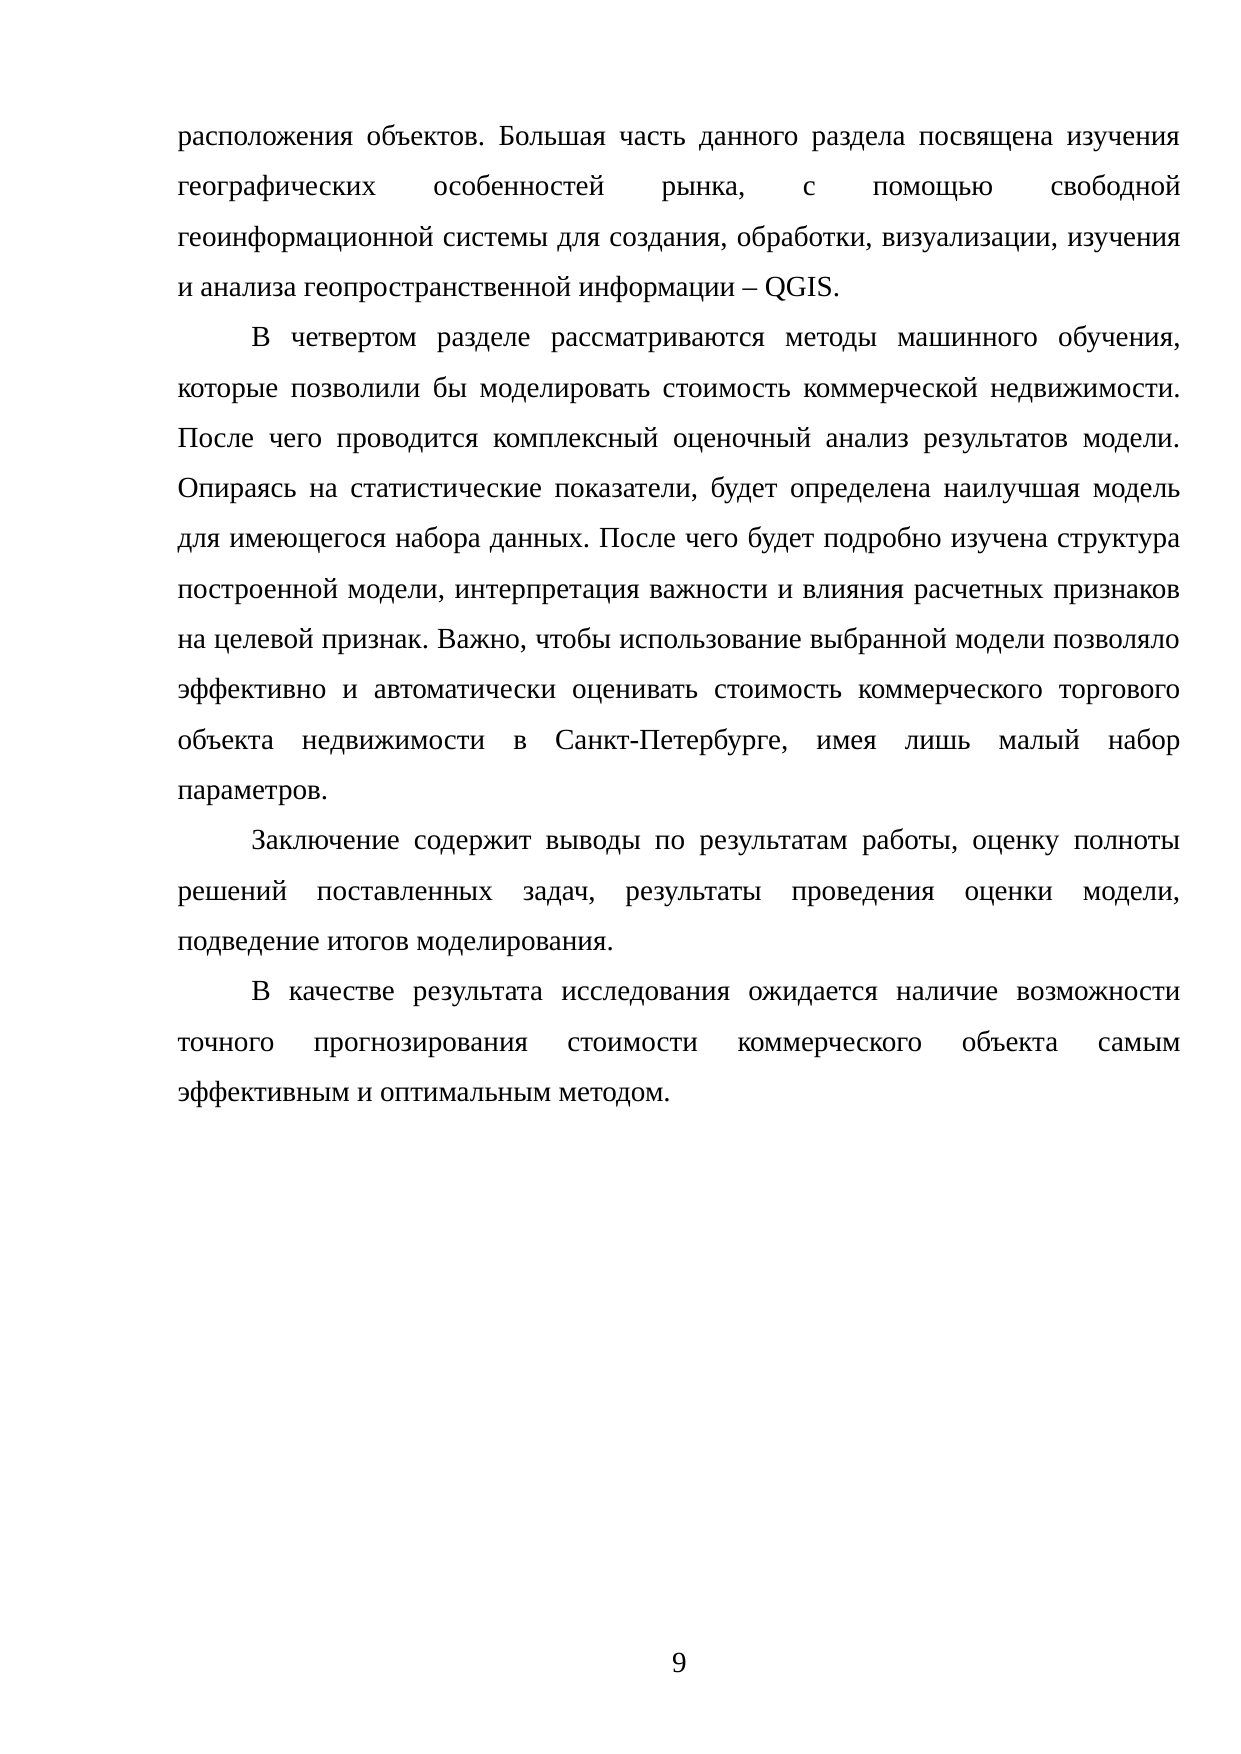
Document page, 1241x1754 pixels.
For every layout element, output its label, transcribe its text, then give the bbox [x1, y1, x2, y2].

text В четвертом разделе рассматриваются методы машинного обучения, которые позволили бы моделировать стоимость коммерческой недвижимости. После чего проводится комплексный оценочный анализ результатов модели. Опираясь на статистические показатели, будет определена наилучшая модель для имеющегося набора данных. После чего будет подробно изучена структура построенной модели, интерпретация важности и влияния расчетных признаков на целевой признак. Важно, чтобы использование выбранной модели позволяло эффективно и автоматически оценивать стоимость коммерческого торгового объекта недвижимости в Санкт-Петербурге, имея лишь малый набор параметров. [177, 319, 1181, 806]
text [177, 118, 1181, 303]
text Заключение содержит выводы по результатам работы, оценку полноты решений поставленных задач, результаты проведения оценки модели, подведение итогов моделирования. [177, 822, 1181, 957]
text В качестве результата исследования ожидается наличие возможности точного прогнозирования стоимости коммерческого объекта самым эффективным и оптимальным методом. [177, 973, 1181, 1108]
